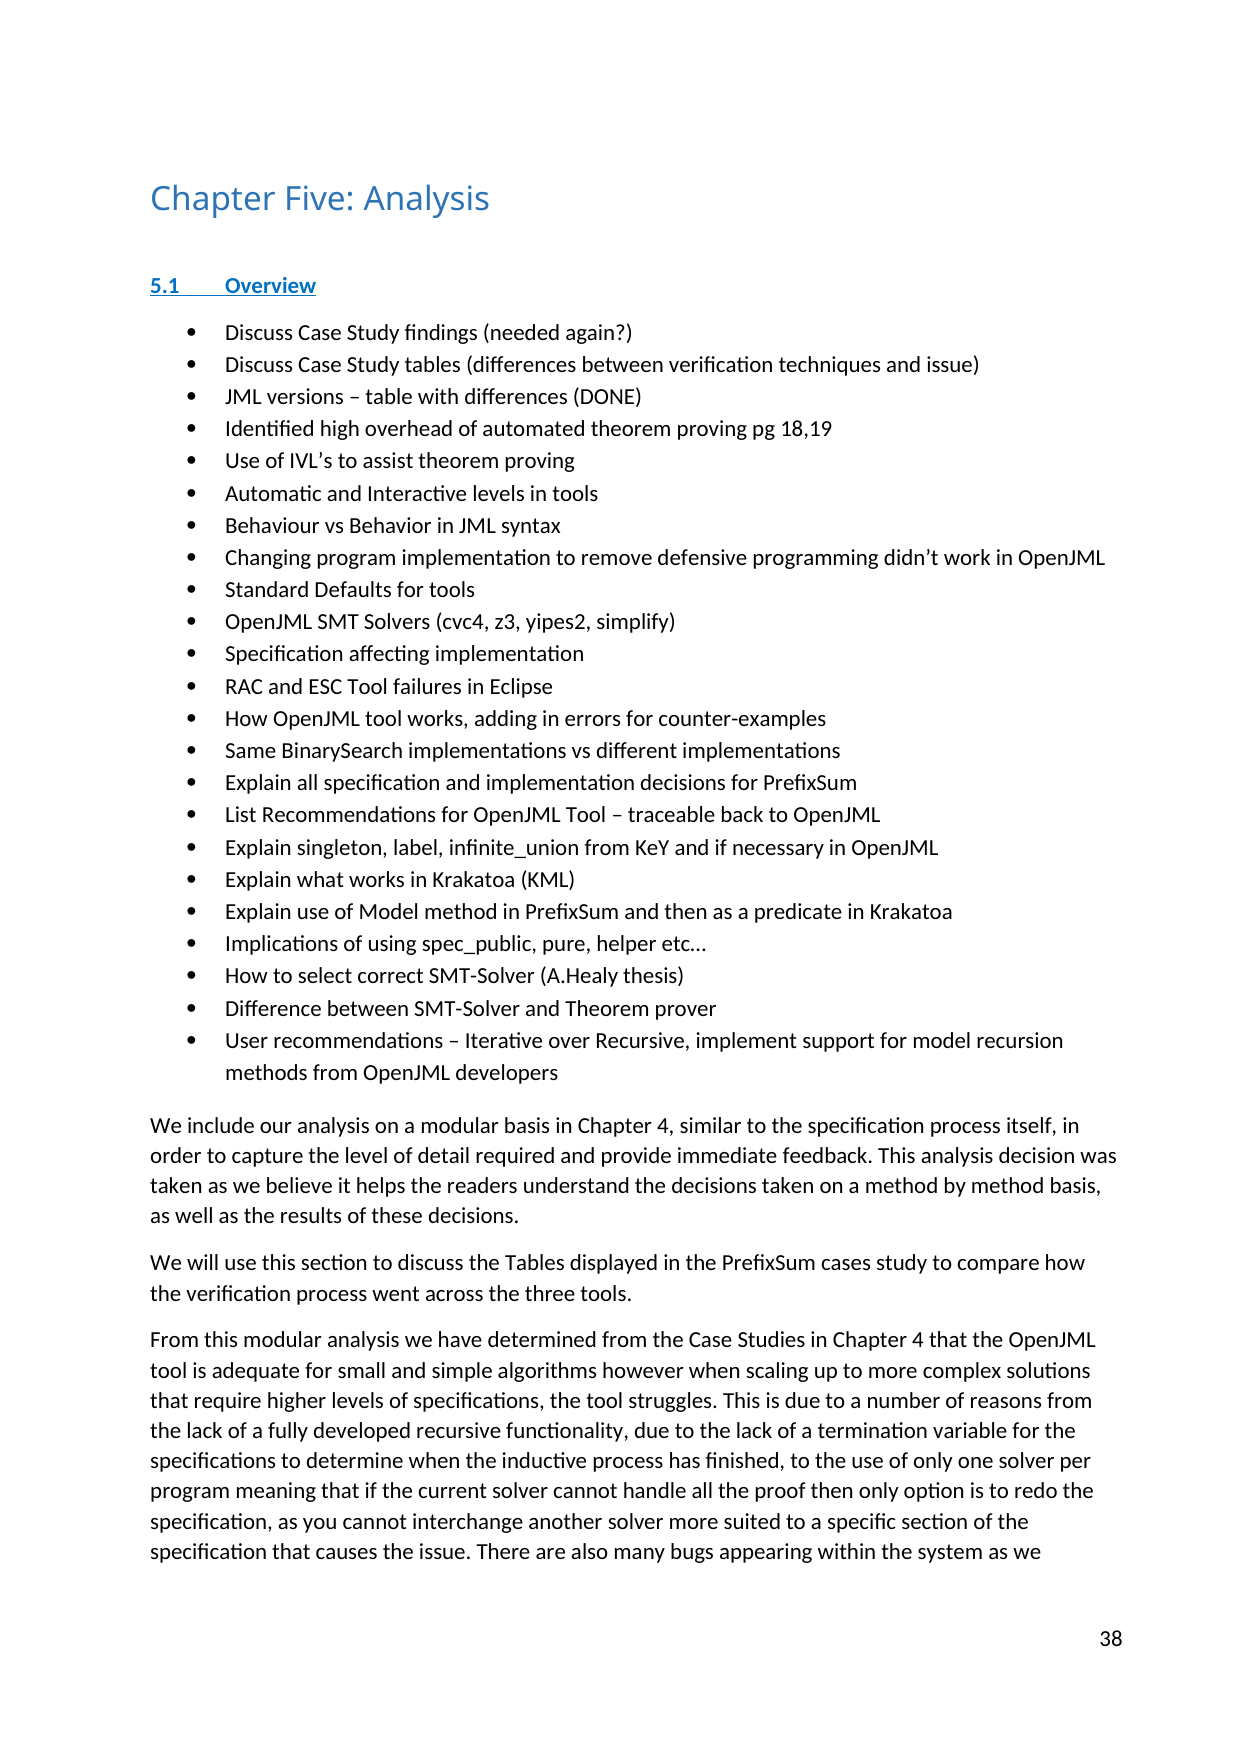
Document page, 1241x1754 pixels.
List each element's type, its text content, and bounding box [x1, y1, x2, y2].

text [150, 1326, 1122, 1565]
list Difference between SMT-Solver and Theorem prover [187, 994, 1122, 1022]
list How to select correct SMT-Solver (A.Healy thesis) [187, 961, 1122, 989]
text We will use this section to discuss the Tables displayed in the PrefixSum cases study to compare how the verification process went across the three tools. [150, 1248, 1122, 1307]
list Discuss Case Study tables (differences between verification techniques and issue) [187, 350, 1122, 378]
list Identified high overhead of automated theorem proving pg 18,19 [187, 414, 1122, 442]
list List Recommendations for OpenJML Tool – traceable back to OpenJML [187, 801, 1122, 828]
list Use of IVL’s to assist theorem proving [187, 446, 1122, 474]
list How OpenJML tool works, adding in errors for counter-examples [187, 704, 1122, 732]
subtitle Chapter Five: Analysis [150, 175, 1122, 220]
list Explain what works in Krakatoa (KML) [187, 865, 1122, 893]
list Explain use of Model method in PrefixSum and then as a predicate in Krakatoa [187, 897, 1122, 925]
list Behaviour vs Behavior in JML syntax [187, 511, 1122, 539]
list JML versions – table with differences (DONE) [187, 382, 1122, 410]
list Implications of using spec_public, pure, helper etc… [187, 929, 1122, 957]
list RAC and ESC Tool failures in Eclipse [187, 672, 1122, 700]
list Same BinarySearch implementations vs different implementations [187, 736, 1122, 764]
list Explain all specification and implementation decisions for PrefixSum [187, 768, 1122, 796]
text We include our analysis on a modular basis in Chapter 4, similar to the specification process itself, in order to capture the level of detail required and provide immediate feedback. This analysis decision was taken as we believe it helps the readers understand the decisions taken on a method by method basis, as well as the results of these decisions. [150, 1111, 1122, 1230]
list Standard Defaults for tools [187, 575, 1122, 603]
list Changing program implementation to remove defensive programming didn’t work in OpenJML [187, 543, 1122, 571]
subtitle 5.1 Overview [150, 271, 1122, 299]
list OpenJML SMT Solvers (cvc4, z3, yipes2, simplify) [187, 607, 1122, 635]
list Automatic and Interactive levels in tools [187, 479, 1122, 507]
list User recommendations – Iterative over Recursive, implement support for model recursion methods from OpenJML developers [187, 1026, 1122, 1086]
list Discuss Case Study findings (needed again?) [187, 318, 1122, 346]
list Explain singleton, label, infinite_union from KeY and if necessary in OpenJML [187, 833, 1122, 861]
list Specification affecting implementation [187, 639, 1122, 668]
